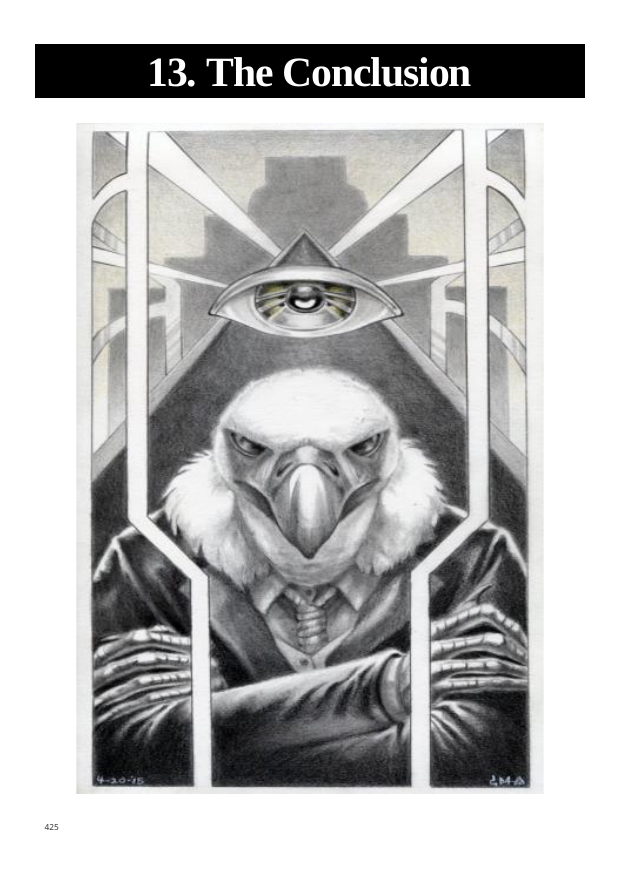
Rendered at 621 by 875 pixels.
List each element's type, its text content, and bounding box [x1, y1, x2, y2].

picture [76, 123, 544, 794]
subtitle The Conclusion [36, 45, 584, 97]
